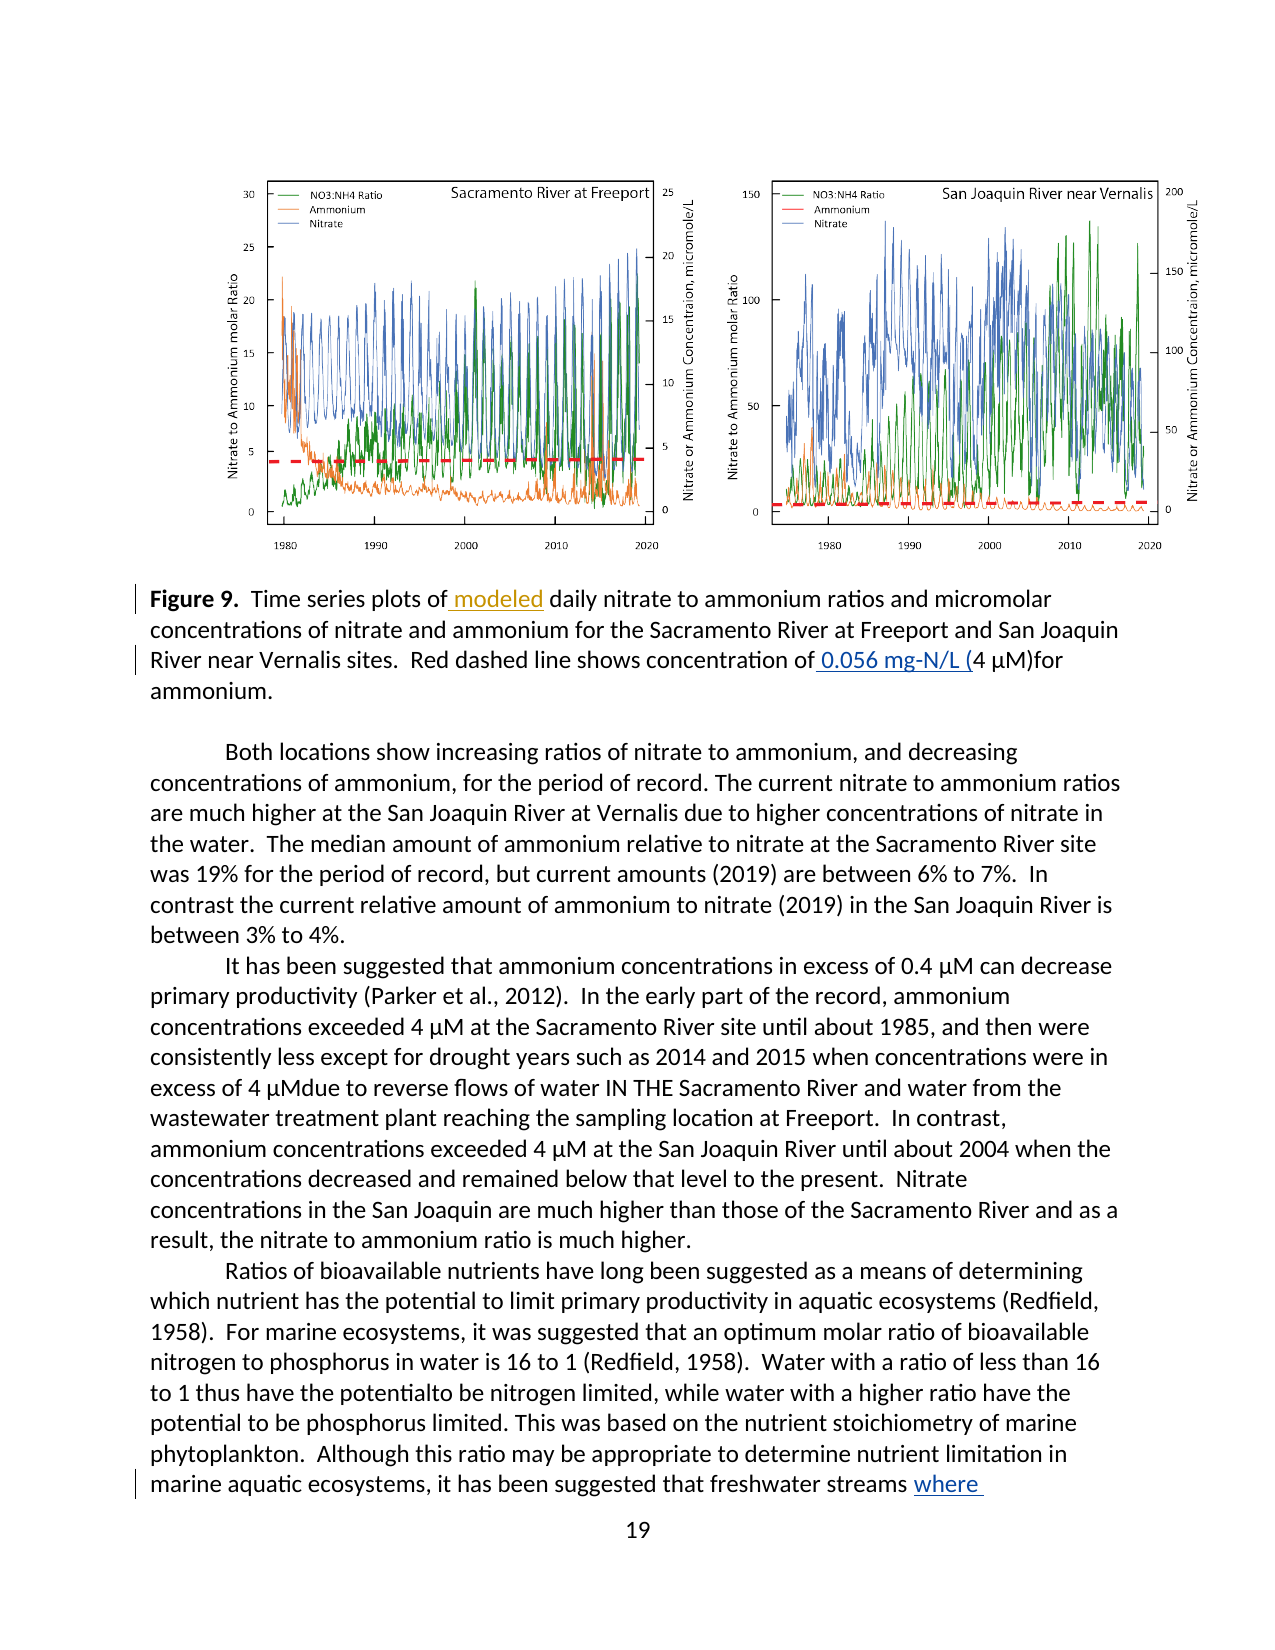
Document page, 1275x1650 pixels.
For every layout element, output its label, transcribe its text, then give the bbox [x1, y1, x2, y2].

picture [225, 180, 1200, 553]
text It has been suggested that ammonium concentrations in excess of 0.4 μM can decrease primary productivity (Parker et al., 2012). In the early part of the record, ammonium concentrations exceeded 4 μM at the Sacramento River site until about 1985, and then were consistently less except for drought years such as 2014 and 2015 when concentrations were in excess of 4 μMdue to reverse flows of water IN THE Sacramento River and water from the wastewater treatment plant reaching the sampling location at Freeport. In contrast, ammonium concentrations exceeded 4 μM at the San Joaquin River until about 2004 when the concentrations decreased and remained below that level to the present. Nitrate concentrations in the San Joaquin are much higher than those of the Sacramento River and as a result, the nitrate to ammonium ratio is much higher. [150, 950, 1125, 1255]
text Both locations show increasing ratios of nitrate to ammonium, and decreasing concentrations of ammonium, for the period of record. The current nitrate to ammonium ratios are much higher at the San Joaquin River at Vernalis due to higher concentrations of nitrate in the water. The median amount of ammonium relative to nitrate at the Sacramento River site was 19% for the period of record, but current amounts (2019) are between 6% to 7%. In contrast the current relative amount of ammonium to nitrate (2019) in the San Joaquin River is between 3% to 4%. [150, 736, 1125, 950]
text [150, 1255, 1125, 1499]
text Figure 9. Time series plots of daily nitrate to ammonium ratios and micromolar concentrations of nitrate and ammonium for the Sacramento River at Freeport and San Joaquin River near Vernalis sites. Red dashed line shows concentration of4 μM)for ammonium. [150, 583, 1125, 706]
